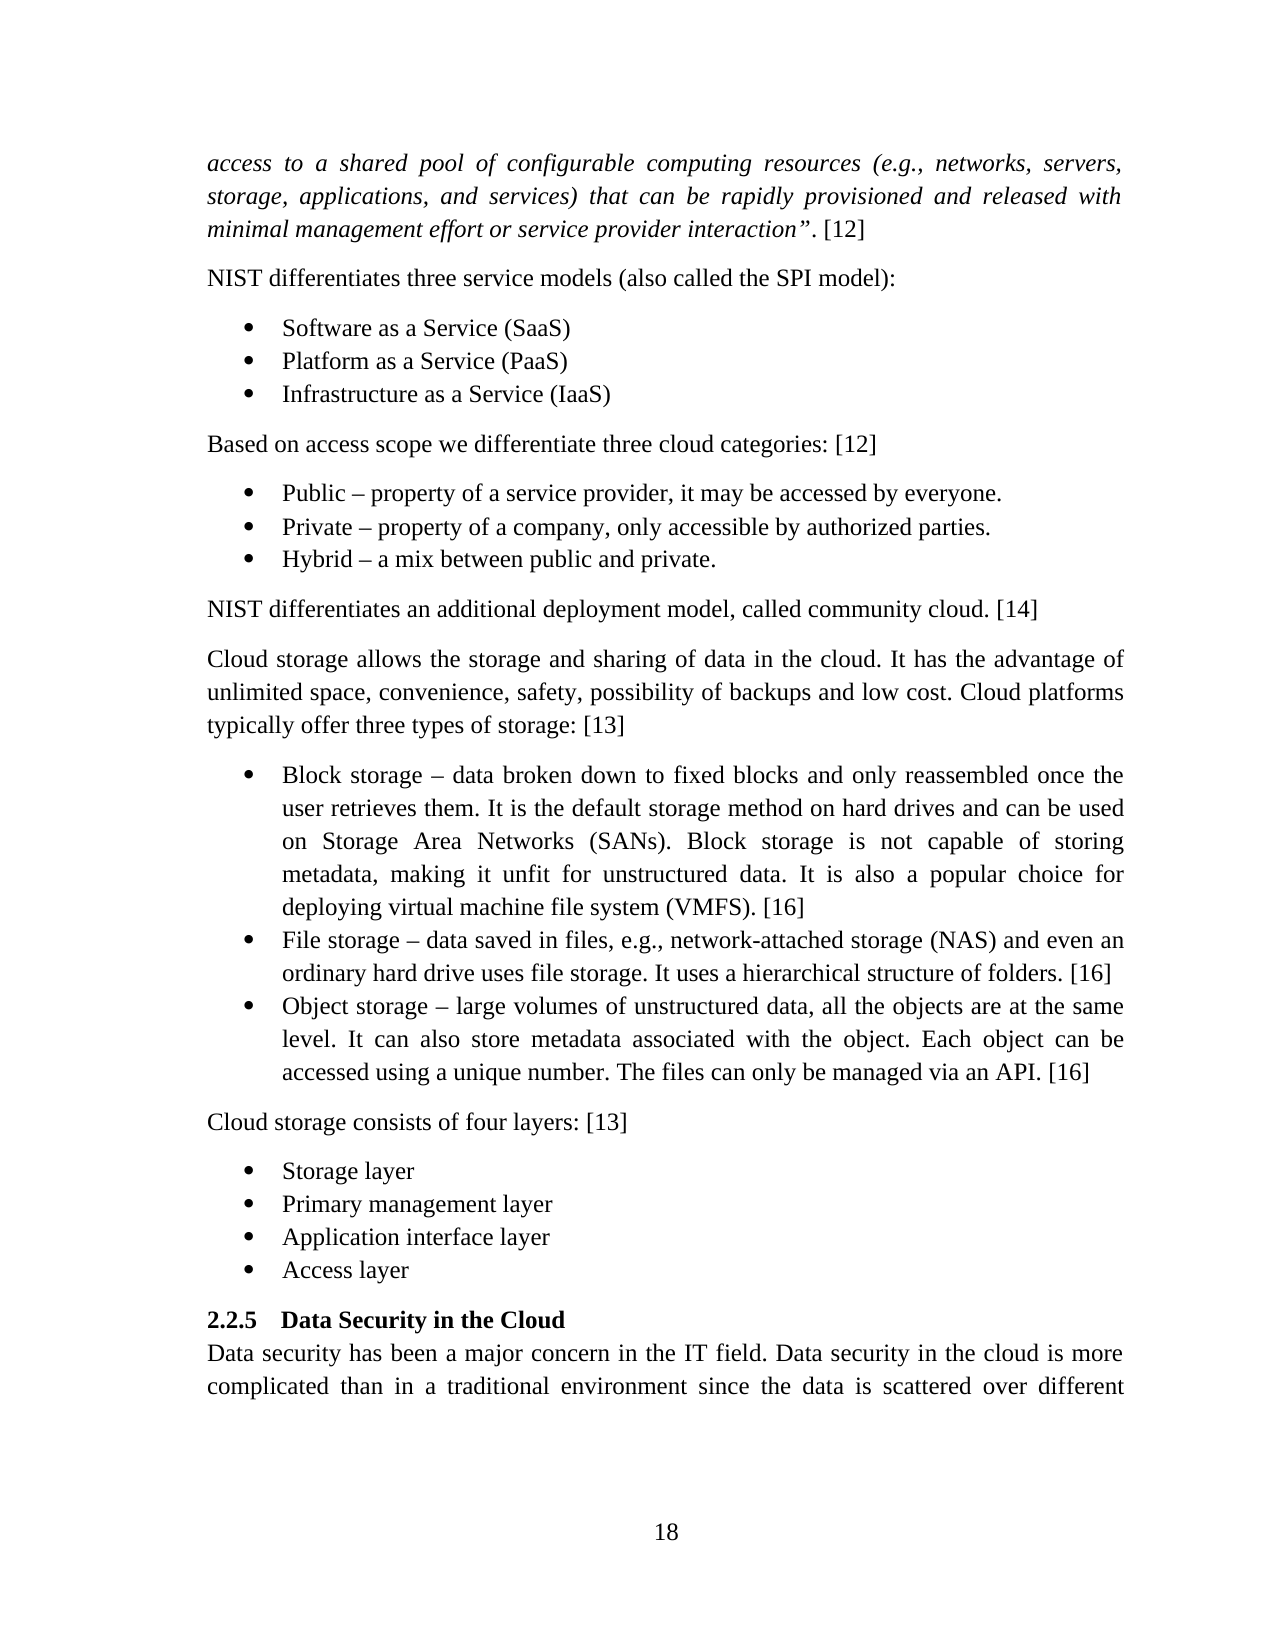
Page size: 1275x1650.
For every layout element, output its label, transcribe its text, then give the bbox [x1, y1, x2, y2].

list File storage – data saved in files, e.g., network-attached storage (NAS) and even an ordinary hard drive uses file storage. It uses a hierarchical structure of folders. [244, 925, 1125, 987]
text NIST differentiates an additional deployment model, called community cloud. [207, 594, 1125, 623]
list Private – property of a company, only accessible by authorized parties. [244, 512, 1125, 540]
list Storage layer [244, 1156, 1125, 1185]
text Based on access scope we differentiate three cloud categories: [207, 429, 1125, 458]
list Hybrid – a mix between public and private. [244, 544, 1125, 573]
list Application interface layer [244, 1222, 1125, 1251]
list Block storage – data broken down to fixed blocks and only reassembled once the user retrieves them. It is the default storage method on hard drives and can be used on Storage Area Networks (SANs). Block storage is not capable of storing metadata, making it unfit for unstructured data. It is also a popular choice for deploying virtual machine file system (VMFS). [244, 760, 1125, 921]
list Platform as a Service (PaaS) [244, 346, 1125, 375]
list Public – property of a service provider, it may be accessed by everyone. [244, 478, 1125, 507]
subtitle Data Security in the Cloud [207, 1305, 1125, 1334]
list Object storage – large volumes of unstructured data, all the objects are at the same level. It can also store metadata associated with the object. Each object can be accessed using a unique number. The files can only be managed via an API. [244, 991, 1125, 1086]
list Infrastructure as a Service (IaaS) [244, 379, 1125, 408]
text NIST differentiates three service models (also called the SPI model): [207, 263, 1125, 292]
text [207, 1338, 1125, 1400]
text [207, 148, 1125, 242]
text Cloud storage consists of four layers: [207, 1107, 1125, 1135]
text Cloud storage allows the storage and sharing of data in the cloud. It has the advantage of unlimited space, convenience, safety, possibility of backups and low cost. Cloud platforms typically offer three types of storage: [207, 644, 1125, 739]
list Access layer [244, 1255, 1125, 1284]
list Primary management layer [244, 1189, 1125, 1218]
list Software as a Service (SaaS) [244, 313, 1125, 342]
